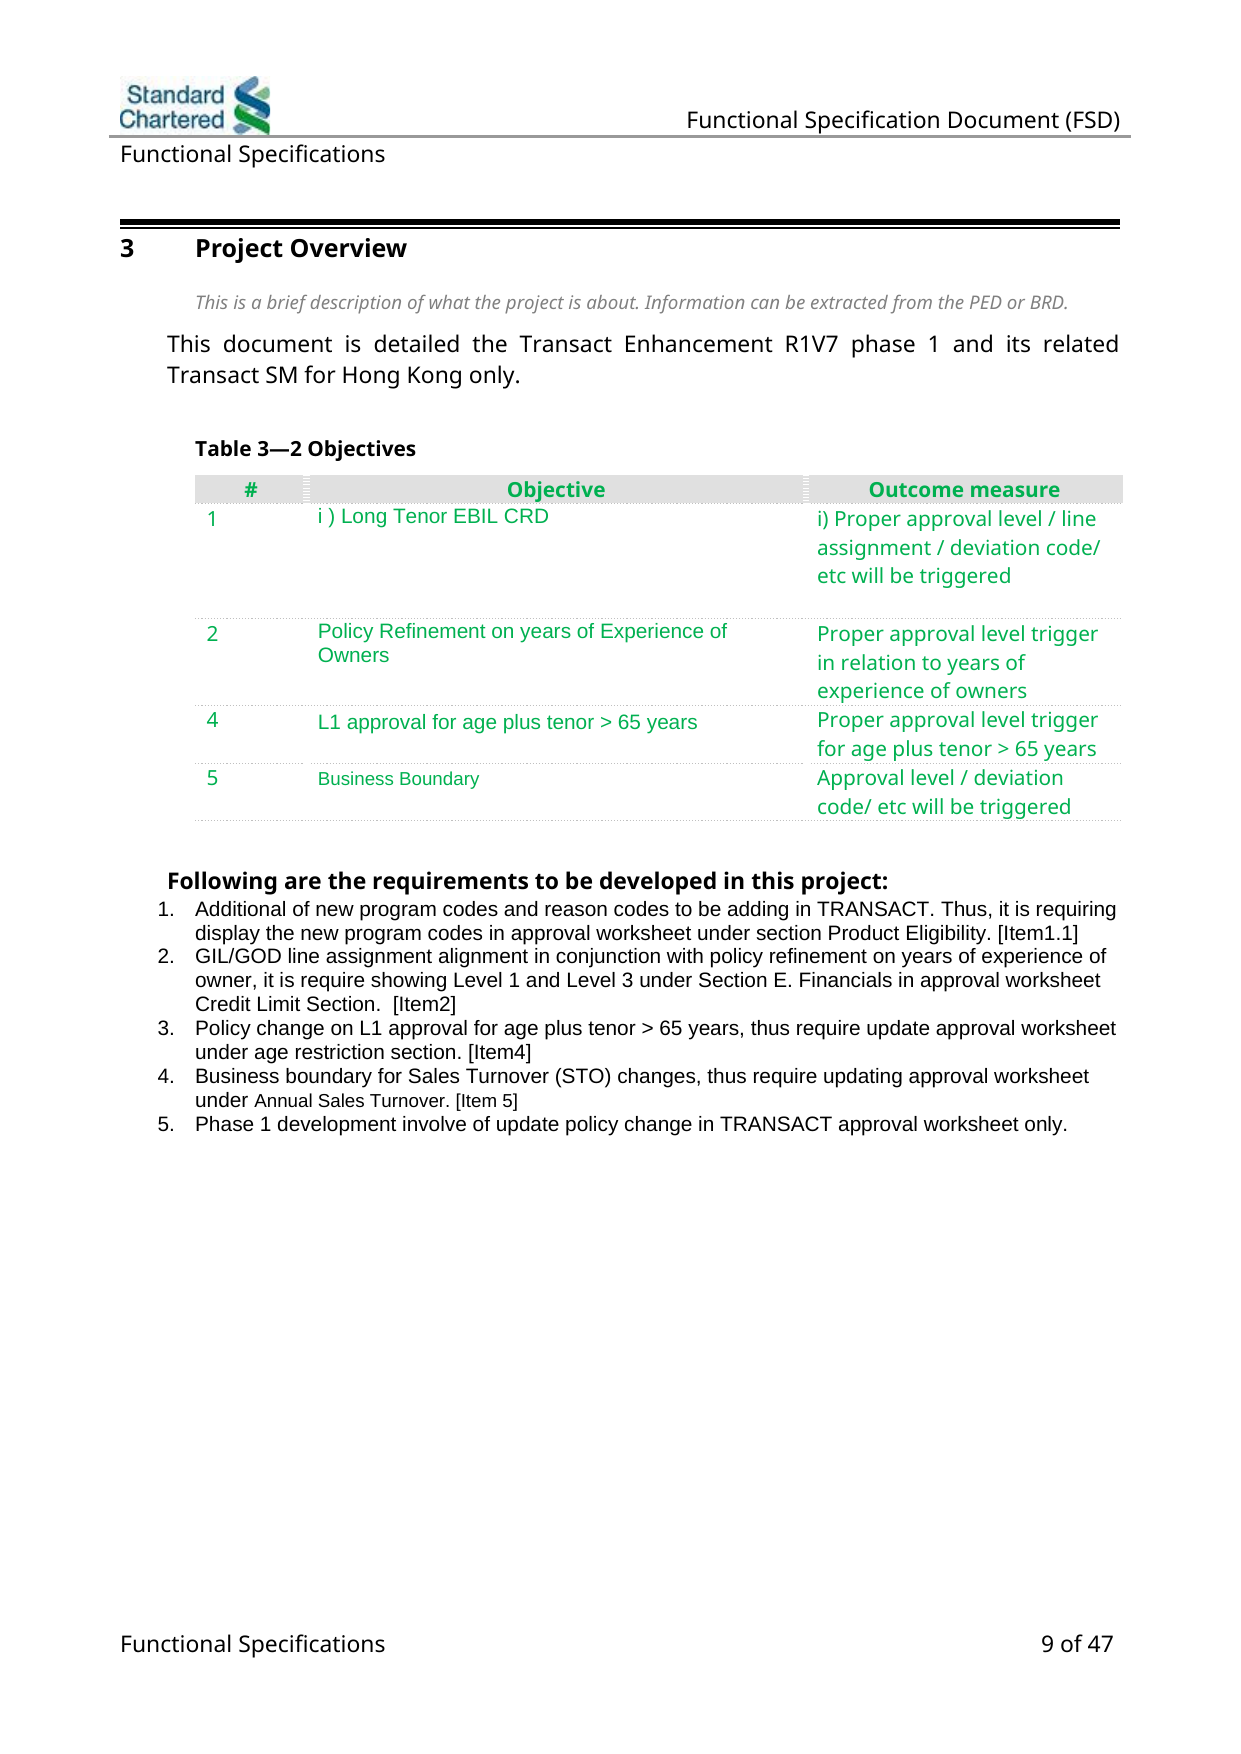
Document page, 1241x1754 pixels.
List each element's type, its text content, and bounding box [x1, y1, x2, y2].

text This document is detailed the Transact Enhancement R1V7 phase 1 and its related Transact SM for Hong Kong only. [167, 328, 1120, 390]
table_cell 5 [195, 763, 306, 820]
text This is a brief description of what the project is about. Information can be extracted from the PED or BRD. [195, 290, 1120, 315]
table_cell i) Proper approval level / line assignment / deviation code/ etc will be triggered [806, 503, 1123, 618]
table_cell i ) Long Tenor EBIL CRD [306, 503, 806, 618]
table_cell Approval level / deviation code/ etc will be triggered [806, 763, 1123, 820]
list GIL/GOD line assignment alignment in conjunction with policy refinement on years of experience of owner, it is require showing Level 1 and Level 3 under Section E. Financials in approval worksheet Credit Limit Section. [Item2] [157, 944, 1120, 1016]
table_cell 4 [195, 705, 306, 762]
picture [120, 76, 270, 135]
subtitle Project Overview [120, 229, 1120, 265]
list Business boundary for Sales Turnover (STO) changes, thus require updating approval worksheet under Annual Sales Turnover. [Item 5] [157, 1064, 1120, 1112]
text Following are the requirements to be developed in this project: [167, 865, 1120, 896]
list Phase 1 development involve of update policy change in TRANSACT approval worksheet only. [157, 1112, 1120, 1136]
table_cell Business Boundary [306, 763, 806, 820]
table_header # [195, 475, 306, 503]
table_cell Proper approval level trigger in relation to years of experience of owners [806, 618, 1123, 704]
table_cell L1 approval for age plus tenor > 65 years [306, 705, 806, 762]
table_cell 2 [195, 618, 306, 704]
table_cell 1 [195, 503, 306, 618]
list Additional of new program codes and reason codes to be adding in TRANSACT. Thus, it is requiring display the new program codes in approval worksheet under section Product Eligibility. [Item1.1] [157, 896, 1120, 944]
table_cell Proper approval level trigger for age plus tenor > 65 years [806, 705, 1123, 762]
list Policy change on L1 approval for age plus tenor > 65 years, thus require update approval worksheet under age restriction section. [Item4] [157, 1016, 1120, 1064]
table_header Outcome measure [806, 475, 1123, 503]
table_cell Policy Refinement on years of Experience of Owners [306, 618, 806, 704]
table_header Objective [306, 475, 806, 503]
